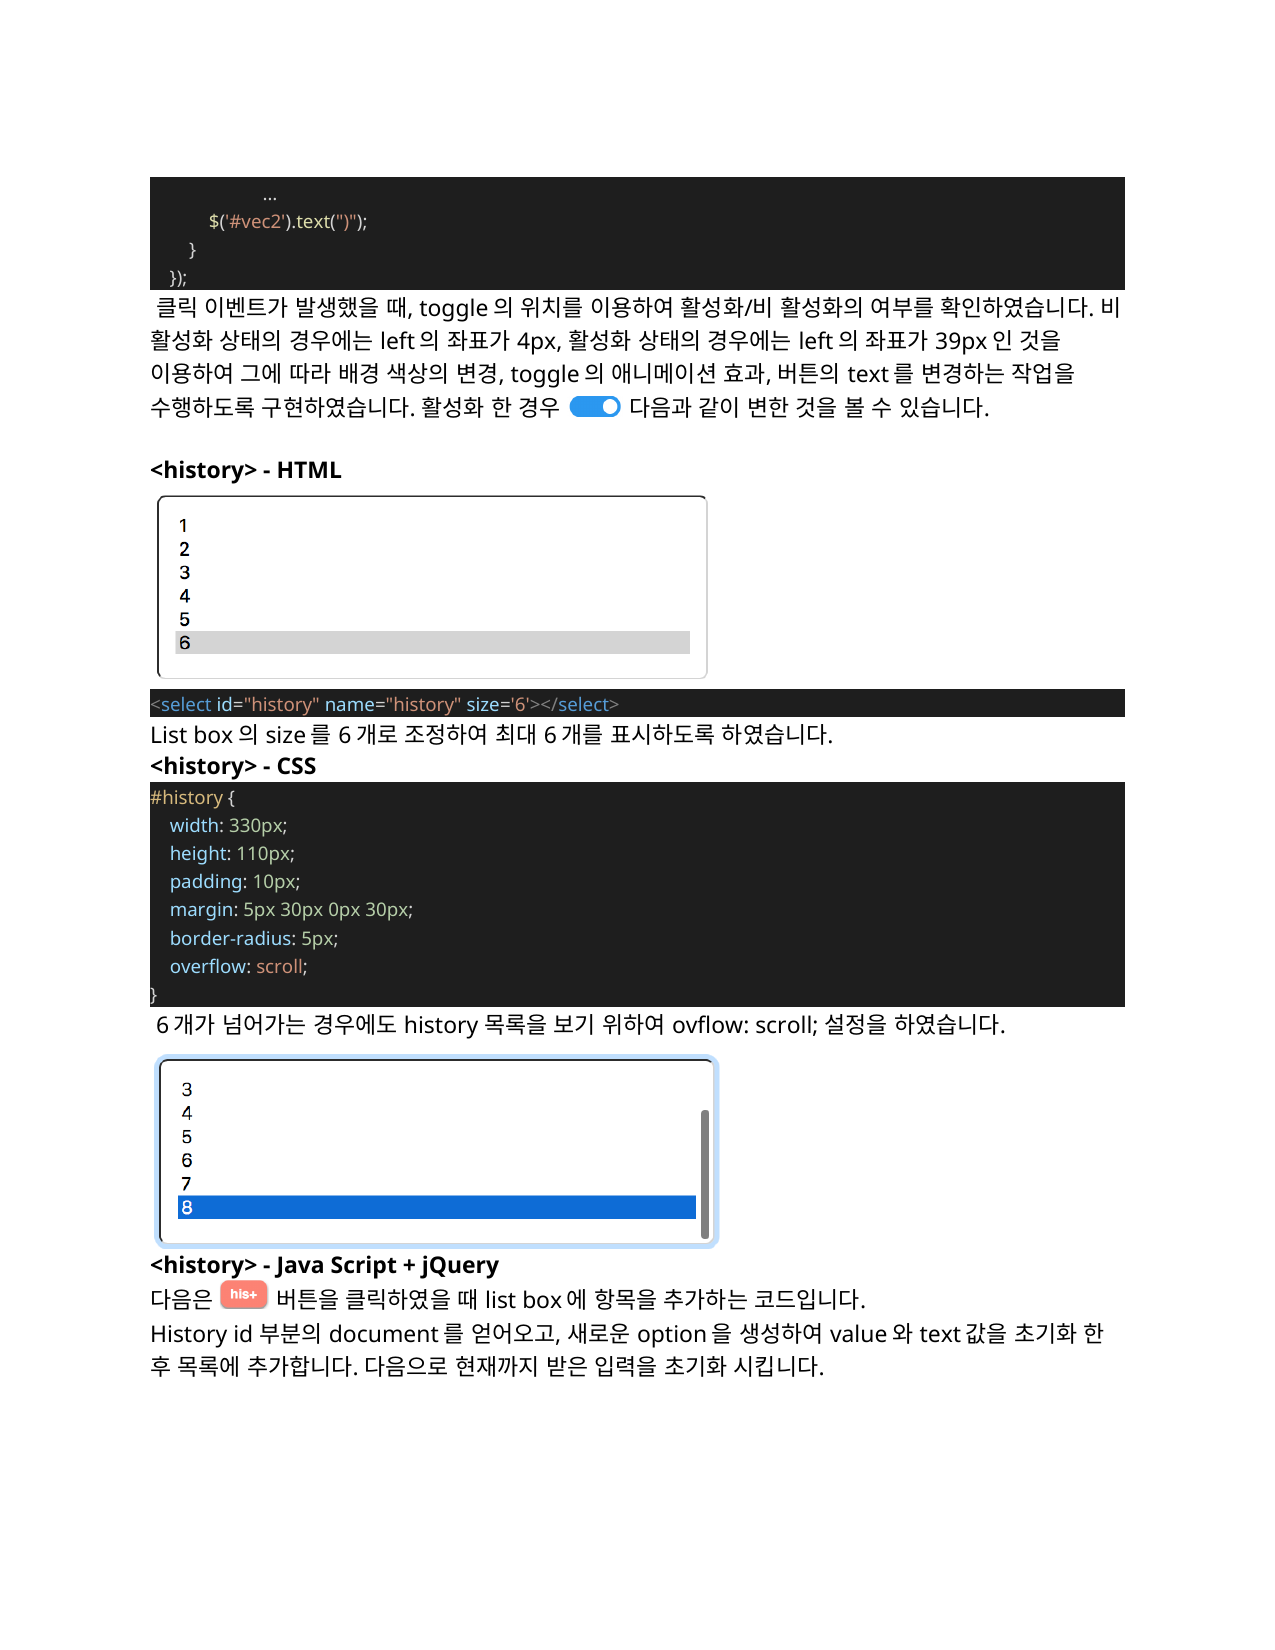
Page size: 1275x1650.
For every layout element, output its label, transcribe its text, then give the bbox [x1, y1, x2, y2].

picture [150, 1040, 737, 1249]
text <select id="history" name="history" size='6'></select> [150, 689, 1125, 717]
text <history> - CSS [150, 750, 1125, 782]
text List box의 size를 6개로 조정하여 최대 6개를 표시하도록 하였습니다. [150, 717, 1125, 750]
text } [150, 978, 1125, 1007]
text … [150, 177, 1125, 205]
text } [150, 233, 1125, 262]
text <history> - Java Script + jQuery [150, 1249, 1125, 1280]
text #history { [150, 782, 1125, 810]
text 다음은 버튼을 클릭하였을 때 list box에 항목을 추가하는 코드입니다. [150, 1280, 1125, 1316]
text height: 110px; [150, 838, 1125, 866]
picture [219, 1280, 270, 1309]
picture [150, 485, 721, 689]
text overflow: scroll; [150, 950, 1125, 978]
text padding: 10px; [150, 866, 1125, 894]
text History id 부분의 document를 얻어오고, 새로운 option을 생성하여 value와 text값을 초기화 한 후 목록에 추가합니다. 다음으로 현재까지 받은 입력을 초기화 시킵니다. [150, 1316, 1125, 1382]
text }); [150, 262, 1125, 290]
text width: 330px; [150, 810, 1125, 838]
text $('#vec2').text(")"); [150, 205, 1125, 233]
text 클릭 이벤트가 발생했을 때, toggle의 위치를 이용하여 활성화/비 활성화의 여부를 확인하였습니다. 비 활성화 상태의 경우에는 left의 좌표가 4px, 활성화 상태의 경우에는 left의 좌표가 39px인 것을 이용하여 그에 따라 배경 색상의 변경, toggle의 애니메이션 효과, 버튼의 text를 변경하는 작업을 수행하도록 구현하였습니다. 활성화 한 경우 다음과 같이 변한 것을 볼 수 있습니다. [150, 290, 1125, 423]
picture [567, 396, 623, 417]
text <history> - HTML [150, 454, 1125, 486]
text 6개가 넘어가는 경우에도 history 목록을 보기 위하여 ovflow: scroll; 설정을 하였습니다. [150, 1007, 1125, 1040]
text border-radius: 5px; [150, 922, 1125, 950]
text margin: 5px 30px 0px 30px; [150, 894, 1125, 922]
